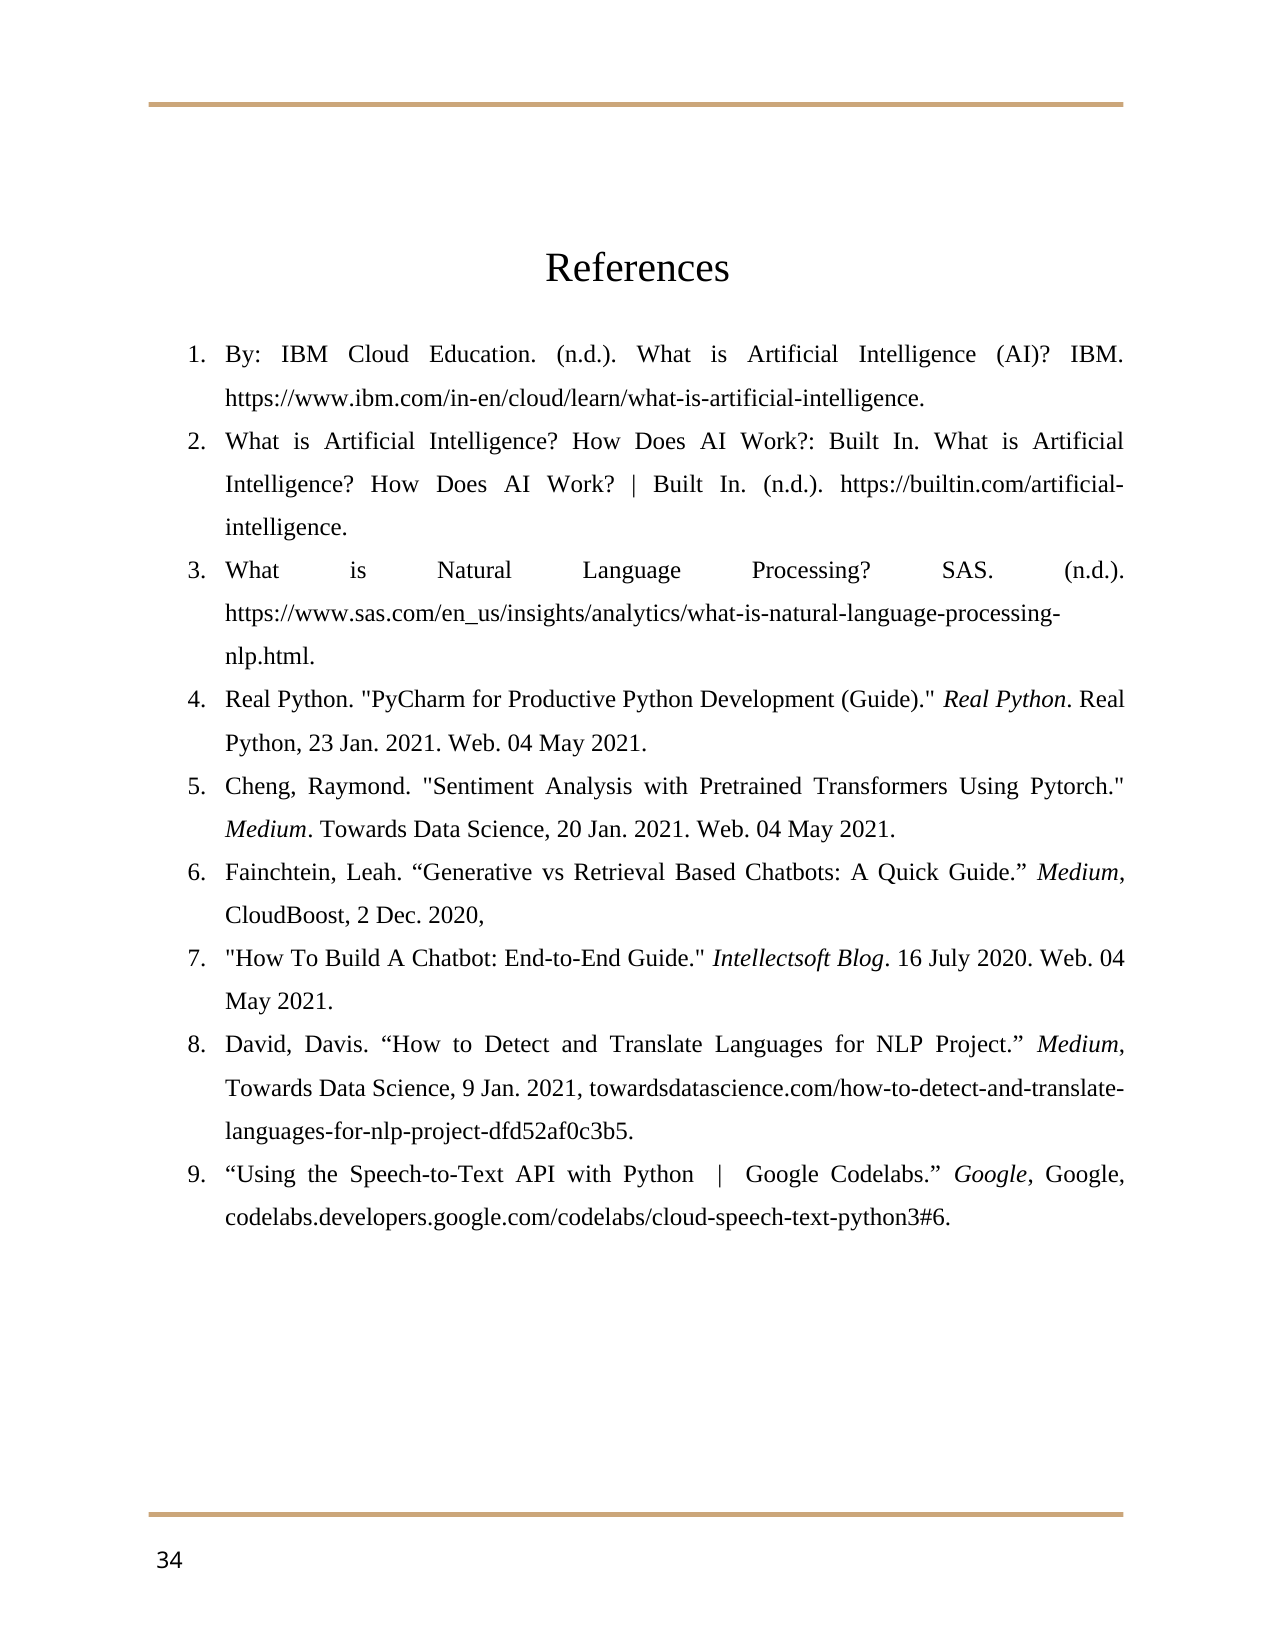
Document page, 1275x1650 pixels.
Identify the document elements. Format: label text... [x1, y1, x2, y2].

list David, Davis. “How to Detect and Translate Languages for NLP Project.” Medium, Towards Data Science, 9 Jan. 2021, towardsdatascience.com/how-to-detect-and-translate-languages-for-nlp-project-dfd52af0c3b5. [187, 1029, 1125, 1144]
list "How To Build A Chatbot: End-to-End Guide." Intellectsoft Blog. 16 July 2020. Web. 04 May 2021. [187, 943, 1125, 1015]
list What is Artificial Intelligence? How Does AI Work?: Built In. What is Artificial Intelligence? How Does AI Work? | Built In. (n.d.). https://builtin.com/artificial-intelligence. [187, 426, 1125, 541]
list “Using the Speech-to-Text API with Python | Google Codelabs.” Google, Google, codelabs.developers.google.com/codelabs/cloud-speech-text-python3#6. [187, 1159, 1125, 1231]
list Cheng, Raymond. "Sentiment Analysis with Pretrained Transformers Using Pytorch." Medium. Towards Data Science, 20 Jan. 2021. Web. 04 May 2021. [187, 771, 1125, 843]
list Real Python. "PyCharm for Productive Python Development (Guide)." Real Python. Real Python, 23 Jan. 2021. Web. 04 May 2021. [187, 684, 1125, 756]
list Fainchtein, Leah. “Generative vs Retrieval Based Chatbots: A Quick Guide.” Medium, CloudBoost, 2 Dec. 2020, [187, 857, 1125, 929]
text References [150, 243, 1125, 291]
picture [148, 1512, 1124, 1517]
picture [148, 102, 1124, 107]
list By: IBM Cloud Education. (n.d.). What is Artificial Intelligence (AI)? IBM. https://www.ibm.com/in-en/cloud/learn/what-is-artificial-intelligence. [187, 339, 1125, 411]
list What is Natural Language Processing? SAS. (n.d.). https://www.sas.com/en_us/insights/analytics/what-is-natural-language-processing-nlp.html. [187, 555, 1125, 670]
